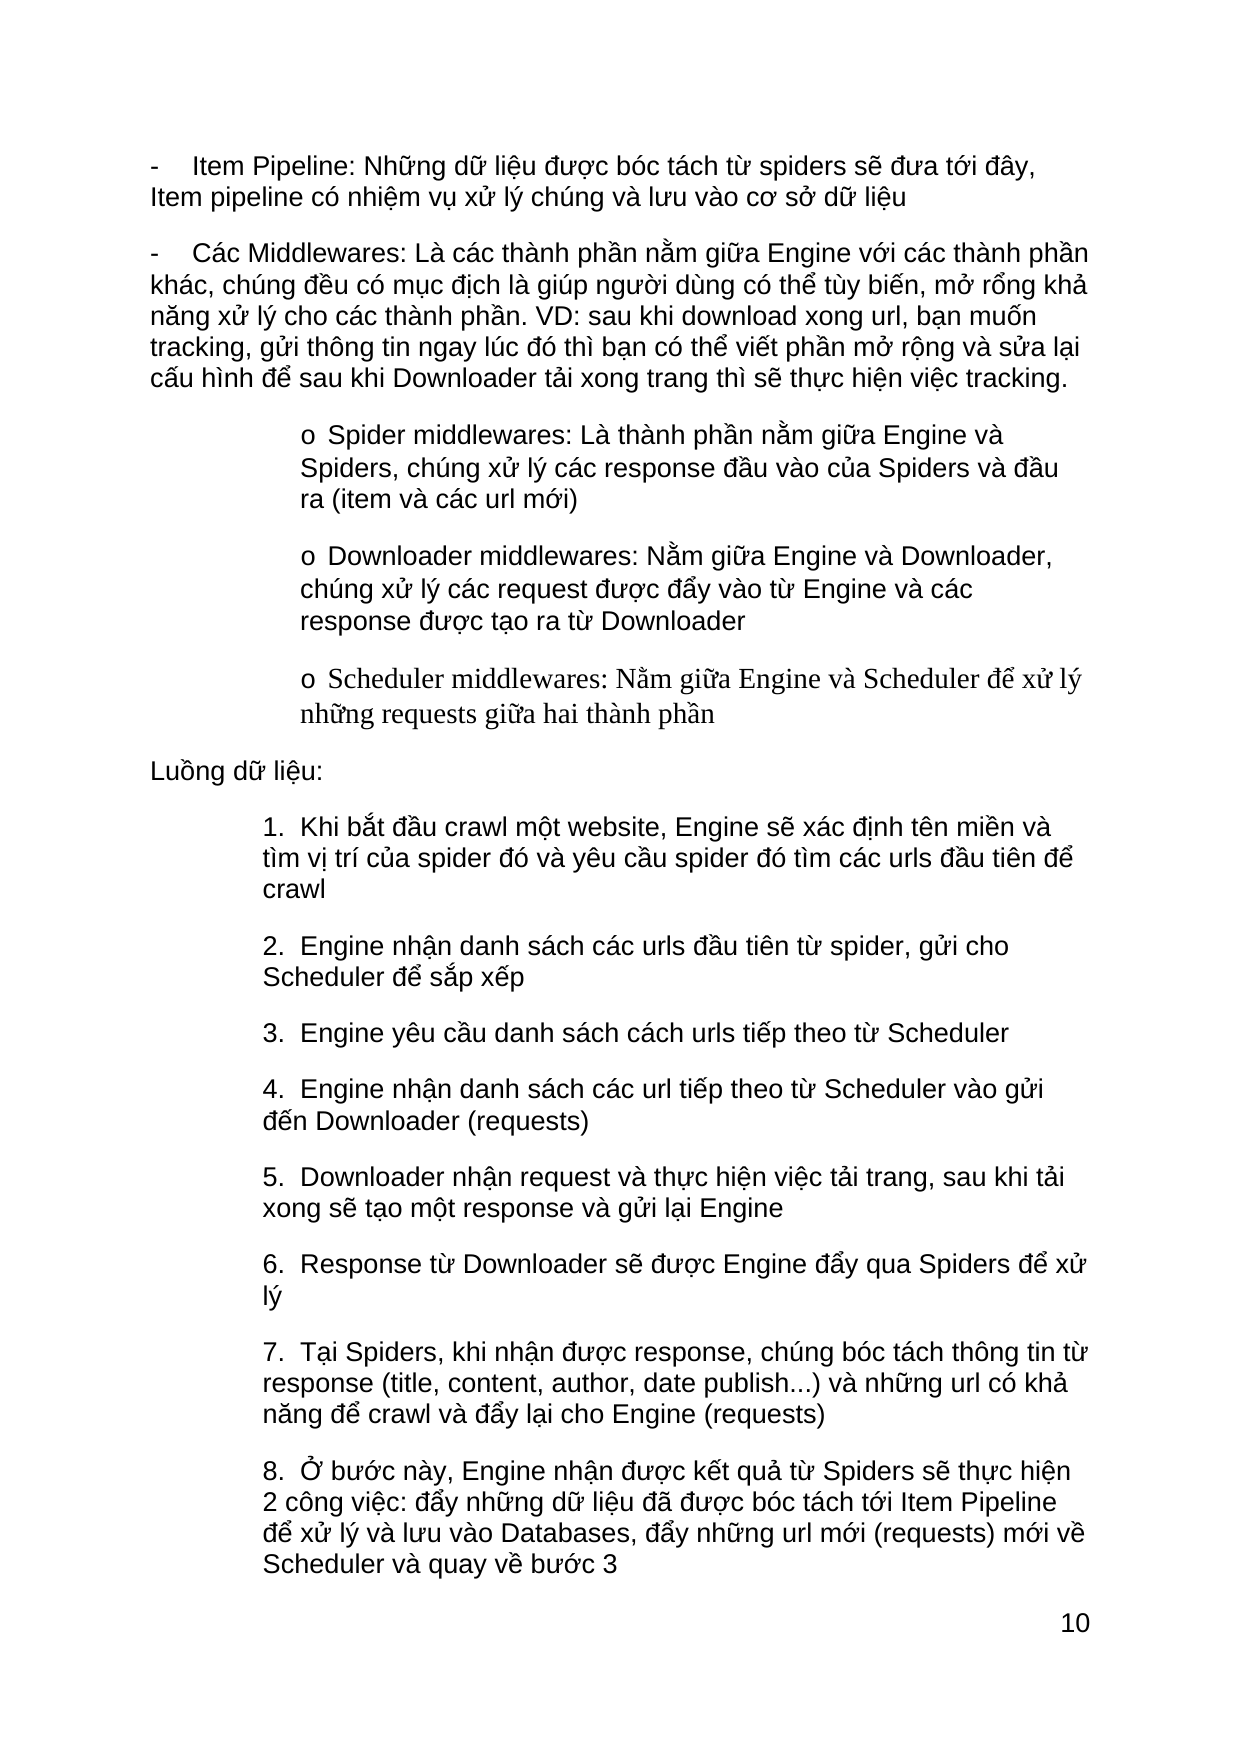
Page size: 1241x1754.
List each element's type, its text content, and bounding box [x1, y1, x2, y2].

text o Scheduler middlewares: Nằm giữa Engine và Scheduler để xử lý những requests giữa hai thành phần [300, 661, 1090, 730]
text 8. Ở bước này, Engine nhận được kết quả từ Spiders sẽ thực hiện 2 công việc: đẩy những dữ liệu đã được bóc tách tới Item Pipeline để xử lý và lưu vào Databases, đẩy những url mới (requests) mới về Scheduler và quay về bước 3 [262, 1455, 1090, 1580]
text 2. Engine nhận danh sách các urls đầu tiên từ spider, gửi cho Scheduler để sắp xếp [262, 930, 1090, 992]
text 4. Engine nhận danh sách các url tiếp theo từ Scheduler vào gửi đến Downloader (requests) [262, 1073, 1090, 1136]
text Luồng dữ liệu: [150, 755, 1090, 786]
text - Các Middlewares: Là các thành phần nằm giữa Engine với các thành phần khác, chúng đều có mục địch là giúp người dùng có thể tùy biến, mở rổng khả năng xử lý cho các thành phần. VD: sau khi download xong url, bạn muốn tracking, gửi thông tin ngay lúc đó thì bạn có thể viết phần mở rộng và sửa lại cấu hình để sau khi Downloader tải xong trang thì sẽ thực hiện việc tracking. [150, 237, 1090, 394]
text o Downloader middlewares: Nằm giữa Engine và Downloader, chúng xử lý các request được đẩy vào từ Engine và các response được tạo ra từ Downloader [300, 540, 1090, 636]
text 7. Tại Spiders, khi nhận được response, chúng bóc tách thông tin từ response (title, content, author, date publish...) và những url có khả năng để crawl và đẩy lại cho Engine (requests) [262, 1336, 1090, 1430]
text 5. Downloader nhận request và thực hiện việc tải trang, sau khi tải xong sẽ tạo một response và gửi lại Engine [262, 1161, 1090, 1223]
text o Spider middlewares: Là thành phần nằm giữa Engine và Spiders, chúng xử lý các response đầu vào của Spiders và đầu ra (item và các url mới) [300, 419, 1090, 515]
text 3. Engine yêu cầu danh sách cách urls tiếp theo từ Scheduler [262, 1017, 1090, 1048]
text 6. Response từ Downloader sẽ được Engine đẩy qua Spiders để xử lý [262, 1248, 1090, 1311]
text 1. Khi bắt đầu crawl một website, Engine sẽ xác định tên miền và tìm vị trí của spider đó và yêu cầu spider đó tìm các urls đầu tiên để crawl [262, 811, 1090, 905]
text - Item Pipeline: Những dữ liệu được bóc tách từ spiders sẽ đưa tới đây, Item pipeline có nhiệm vụ xử lý chúng và lưu vào cơ sở dữ liệu [150, 150, 1090, 212]
